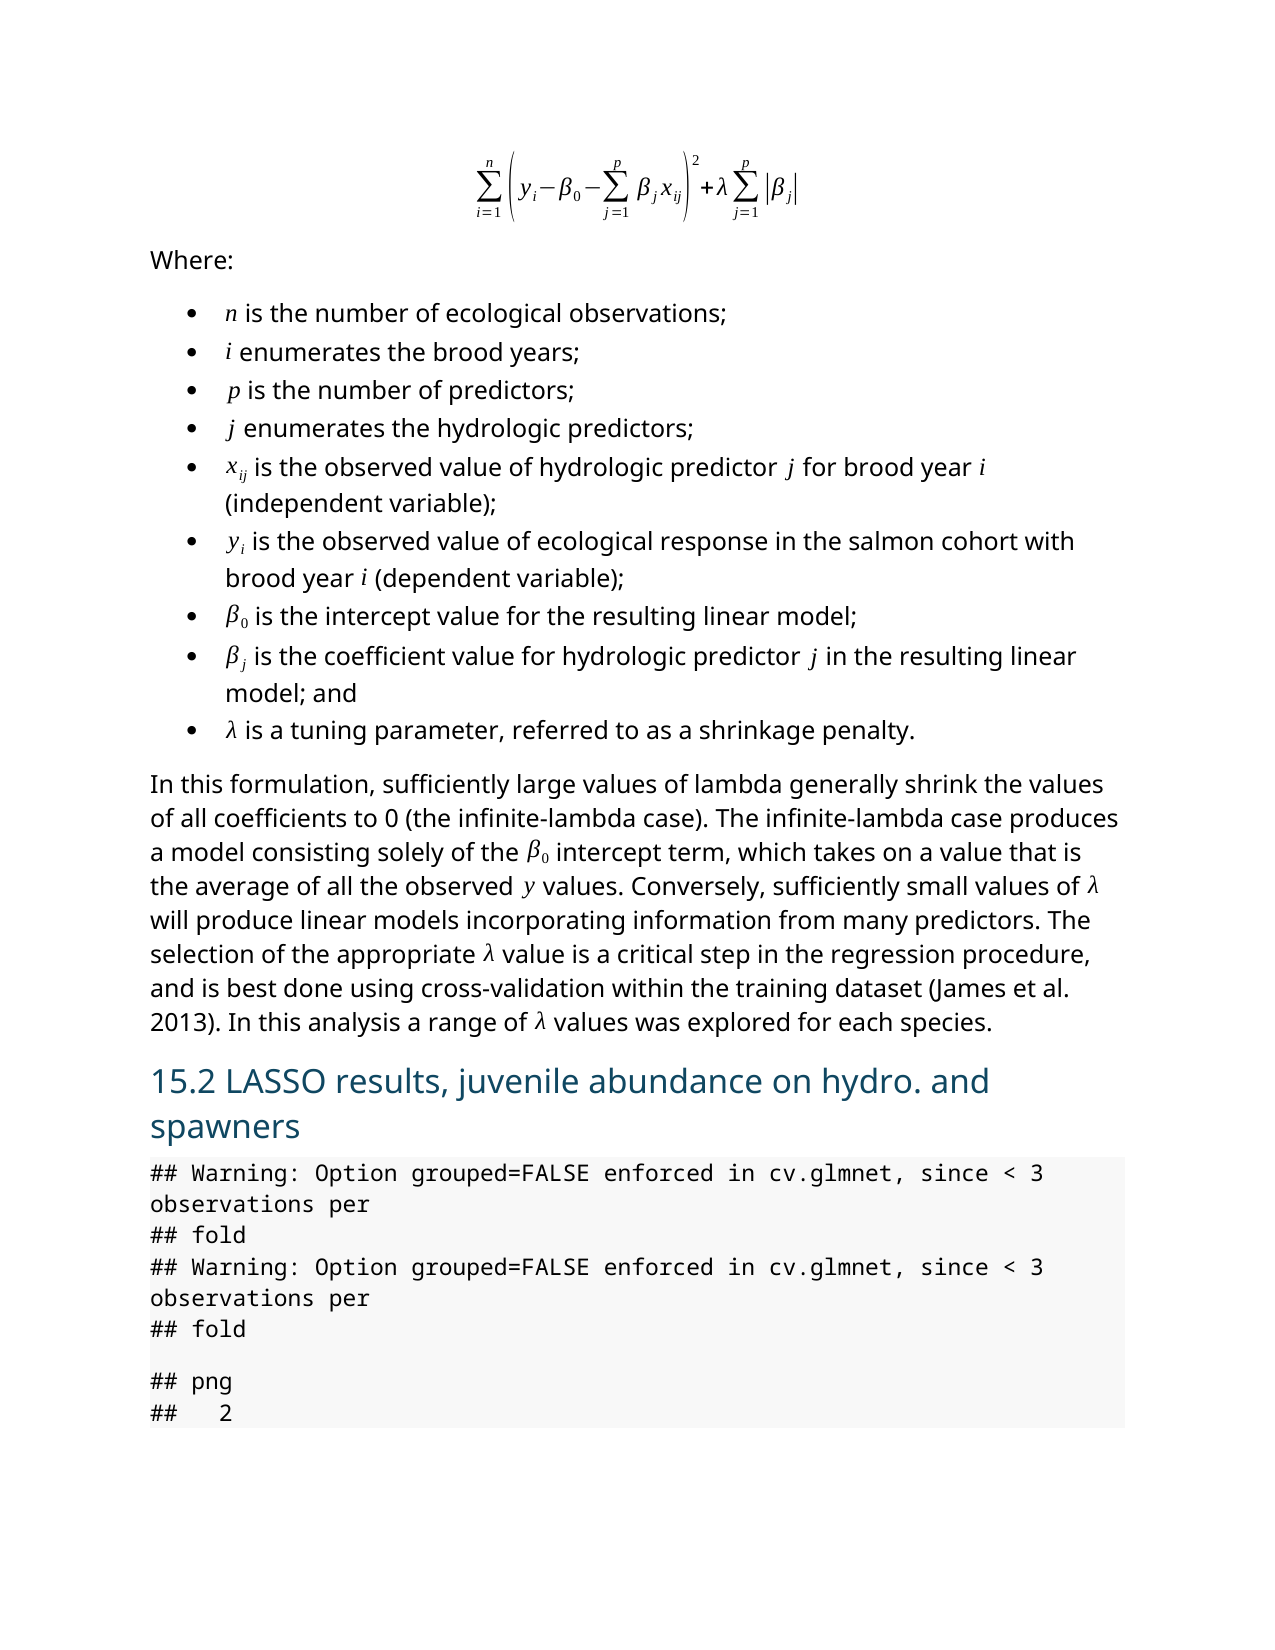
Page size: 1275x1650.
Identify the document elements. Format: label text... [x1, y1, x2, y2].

text In this formulation, sufficiently large values of lambda generally shrink the values of all coefficients to 0 (the infinite-lambda case). The infinite-lambda case produces a model consisting solely of the intercept term, which takes on a value that is the average of all the observed values. Conversely, sufficiently small values of will produce linear models incorporating information from many predictors. The selection of the appropriate value is a critical step in the regression procedure, and is best done using cross-validation within the training dataset (James et al. 2013). In this analysis a range of values was explored for each species. [150, 766, 1125, 1039]
list enumerates the hydrologic predictors; [187, 411, 1125, 446]
list is a tuning parameter, referred to as a shrinkage penalty. [187, 713, 1125, 748]
list enumerates the brood years; [187, 334, 1125, 369]
subtitle 15.2 LASSO results, juvenile abundance on hydro. and spawners [150, 1058, 1125, 1148]
list is the observed value of ecological response in the salmon cohort with brood year (dependent variable); [187, 524, 1125, 594]
text ## png ## 2 [150, 1365, 1125, 1428]
text Where: [150, 243, 1125, 277]
list is the number of predictors; [187, 373, 1125, 407]
list is the coefficient value for hydrologic predictor in the resulting linear model; and [187, 639, 1125, 709]
list is the observed value of hydrologic predictor for brood year (independent variable); [187, 449, 1125, 520]
text ## Warning: Option grouped=FALSE enforced in cv.glmnet, since < 3 observations per ## fold ## Warning: Option grouped=FALSE enforced in cv.glmnet, since < 3 observations per ## fold [150, 1157, 1125, 1344]
list is the intercept value for the resulting linear model; [187, 598, 1125, 635]
list is the number of ecological observations; [187, 296, 1125, 331]
